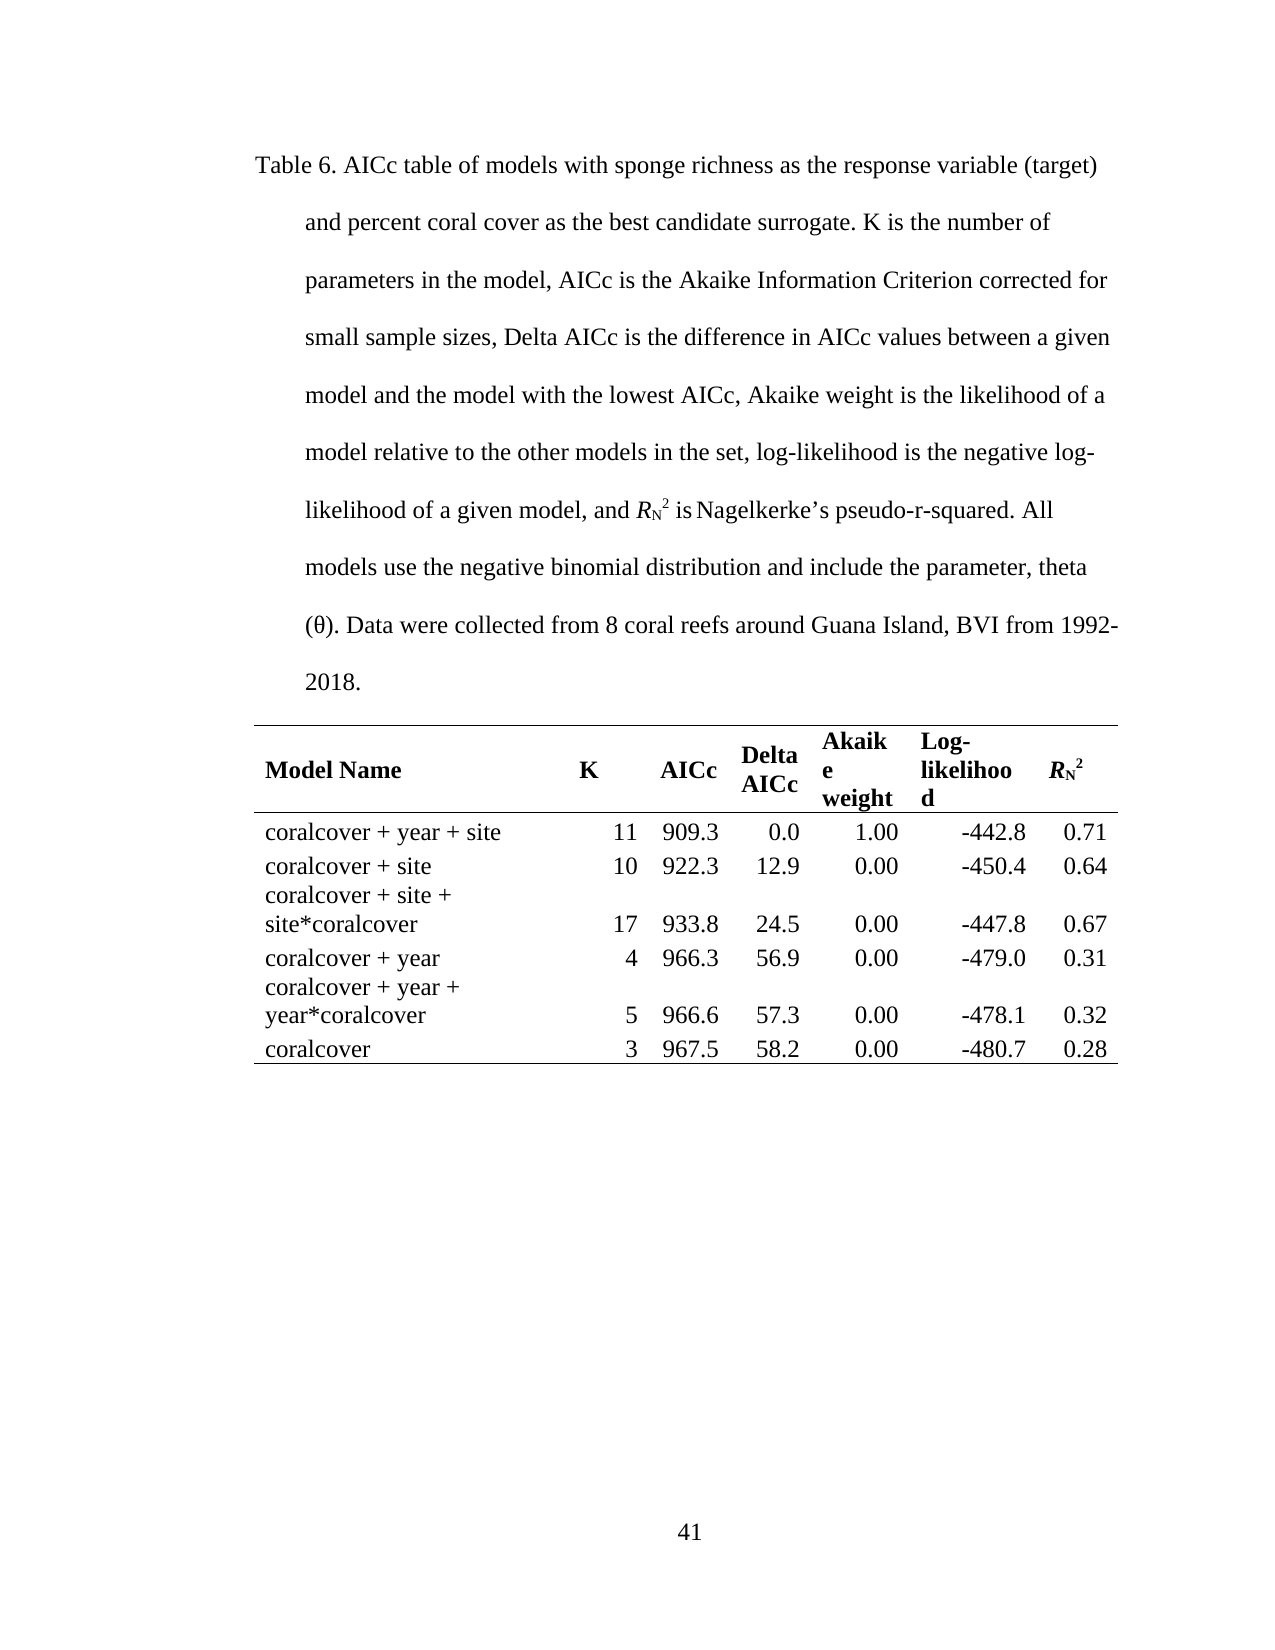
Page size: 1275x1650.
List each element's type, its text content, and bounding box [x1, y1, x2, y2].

table_cell 4 [568, 938, 649, 972]
table_cell 922.3 [649, 846, 730, 880]
table_cell 11 [568, 813, 649, 846]
table_header Akaike weight [811, 726, 909, 812]
table_header Model Name [254, 726, 568, 812]
table_cell 5 [568, 972, 649, 1029]
table_cell 0.67 [1037, 880, 1118, 938]
table_cell 17 [568, 880, 649, 938]
table_cell 57.3 [730, 972, 811, 1029]
table_cell -480.7 [909, 1029, 1037, 1063]
table_cell -479.0 [909, 938, 1037, 972]
table_cell coralcover + site + site*coralcover [254, 880, 568, 938]
table_cell 12.9 [730, 846, 811, 880]
table_cell 967.5 [649, 1029, 730, 1063]
table_cell 0.28 [1037, 1029, 1118, 1063]
table_cell 1.00 [811, 813, 909, 846]
table_cell coralcover [254, 1029, 568, 1063]
table_cell -478.1 [909, 972, 1037, 1029]
table_cell 0.31 [1037, 938, 1118, 972]
table_cell 56.9 [730, 938, 811, 972]
table_cell coralcover + year + site [254, 813, 568, 846]
table_cell 10 [568, 846, 649, 880]
table_cell coralcover + year + year*coralcover [254, 972, 568, 1029]
table_cell 933.8 [649, 880, 730, 938]
table_cell 0.0 [730, 813, 811, 846]
table_cell 0.64 [1037, 846, 1118, 880]
table_cell 966.6 [649, 972, 730, 1029]
subtitle Table 6. AICc table of models with sponge richness as the response variable (target) and percent coral cover as the best candidate surrogate. K is the number of parameters in the model, AICc is the Akaike Information Criterion corrected for small sample sizes, Delta AICc is the difference in AICc values between a given model and the model with the lowest AICc, Akaike weight is the likelihood of a model relative to the other models in the set, log-likelihood is the negative log-likelihood of a given model, and RN2 is Nagelkerke’s pseudo-r-squared. All models use the negative binomial distribution and include the parameter, theta (θ). Data were collected from 8 coral reefs around Guana Island, BVI from 1992-2018. [255, 150, 1125, 696]
table_cell -450.4 [909, 846, 1037, 880]
table_cell 0.00 [811, 938, 909, 972]
table_cell 909.3 [649, 813, 730, 846]
table_cell 0.00 [811, 1029, 909, 1063]
table_header AICc [649, 726, 730, 812]
table_cell -447.8 [909, 880, 1037, 938]
table_cell coralcover + site [254, 846, 568, 880]
table_cell 966.3 [649, 938, 730, 972]
table_cell 0.00 [811, 880, 909, 938]
table_cell 0.32 [1037, 972, 1118, 1029]
table_cell 58.2 [730, 1029, 811, 1063]
table_cell 0.00 [811, 972, 909, 1029]
table_cell 3 [568, 1029, 649, 1063]
table_header K [568, 726, 649, 812]
table_cell -442.8 [909, 813, 1037, 846]
table_cell 0.71 [1037, 813, 1118, 846]
table_header Delta AICc [730, 726, 811, 812]
table_cell coralcover + year [254, 938, 568, 972]
table_cell 0.00 [811, 846, 909, 880]
table_cell 24.5 [730, 880, 811, 938]
table_header RN2 [1037, 726, 1118, 812]
table_header Log-likelihood [909, 726, 1037, 812]
